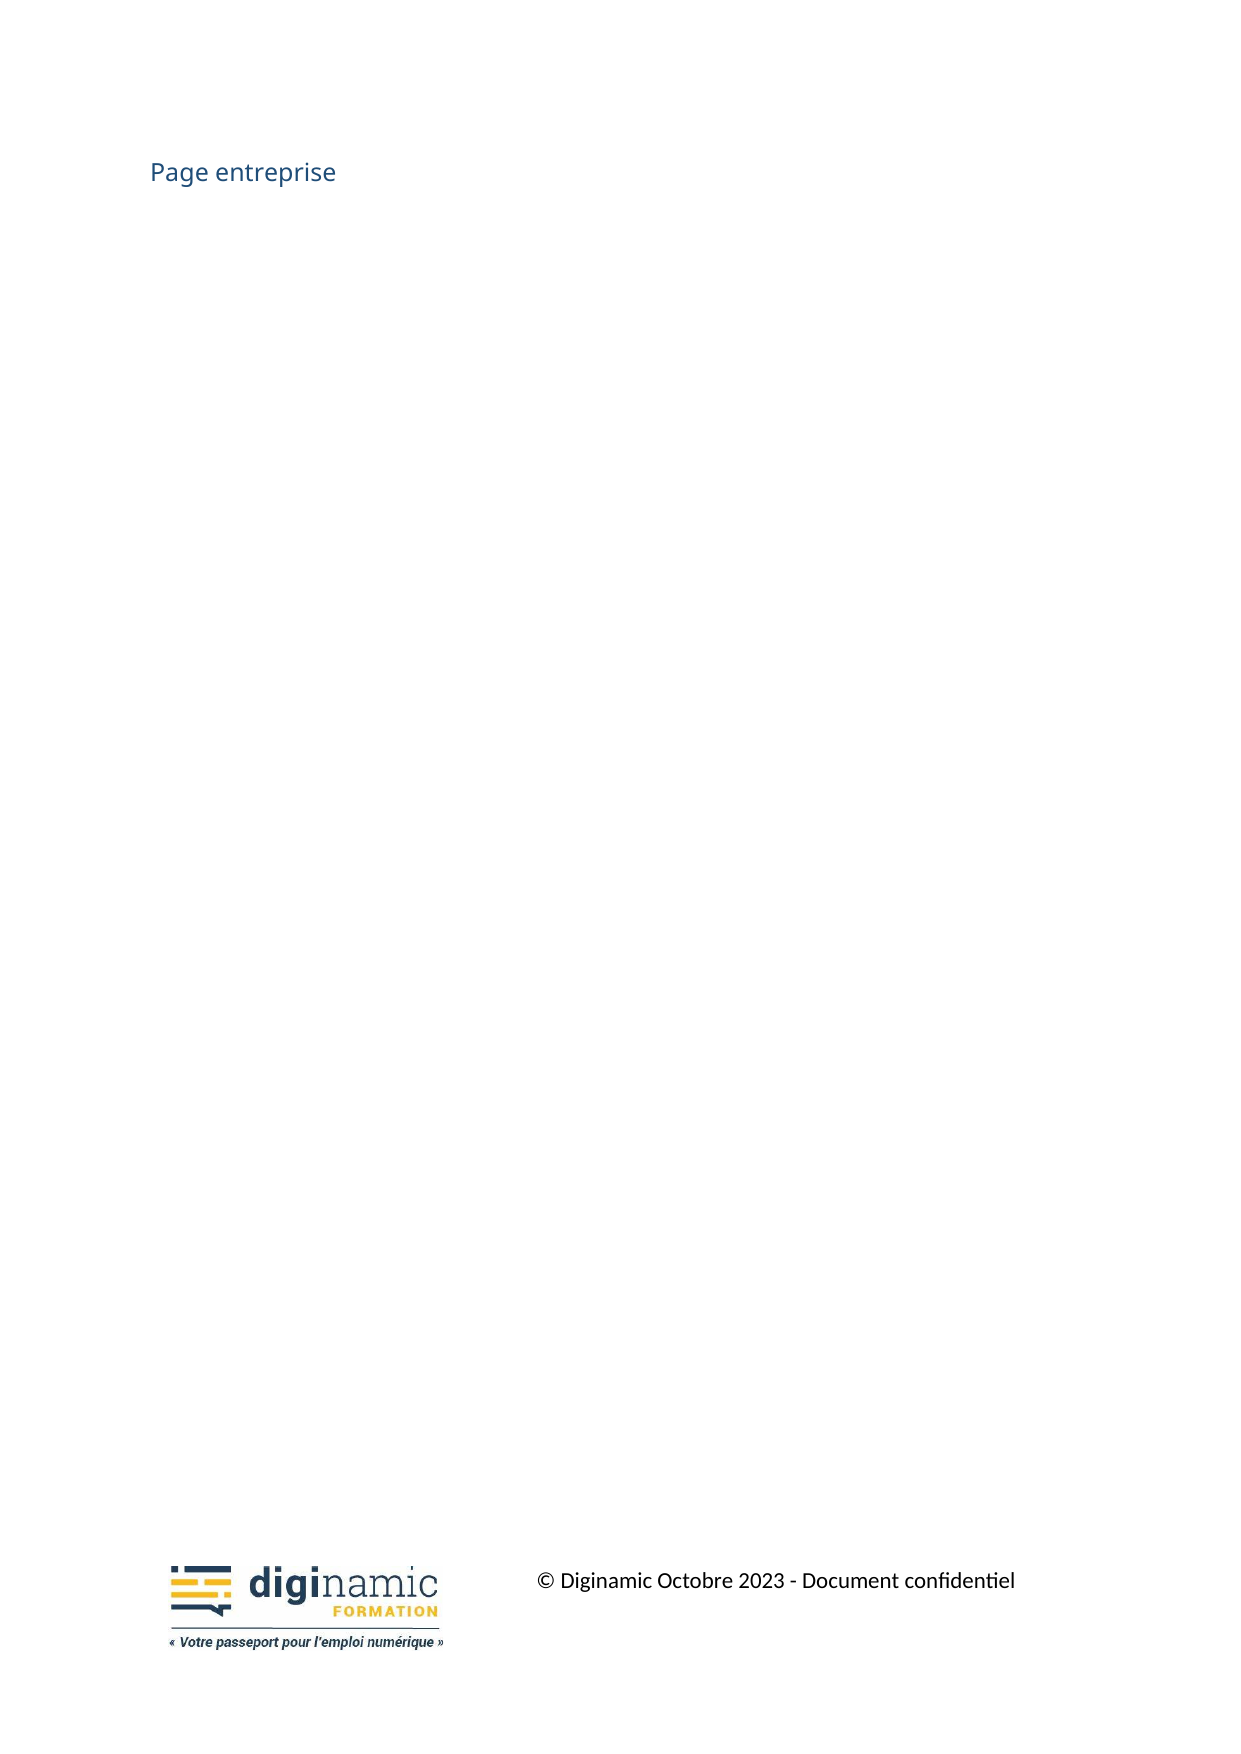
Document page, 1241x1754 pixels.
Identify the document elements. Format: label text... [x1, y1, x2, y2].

subtitle Page entreprise [150, 154, 1090, 188]
